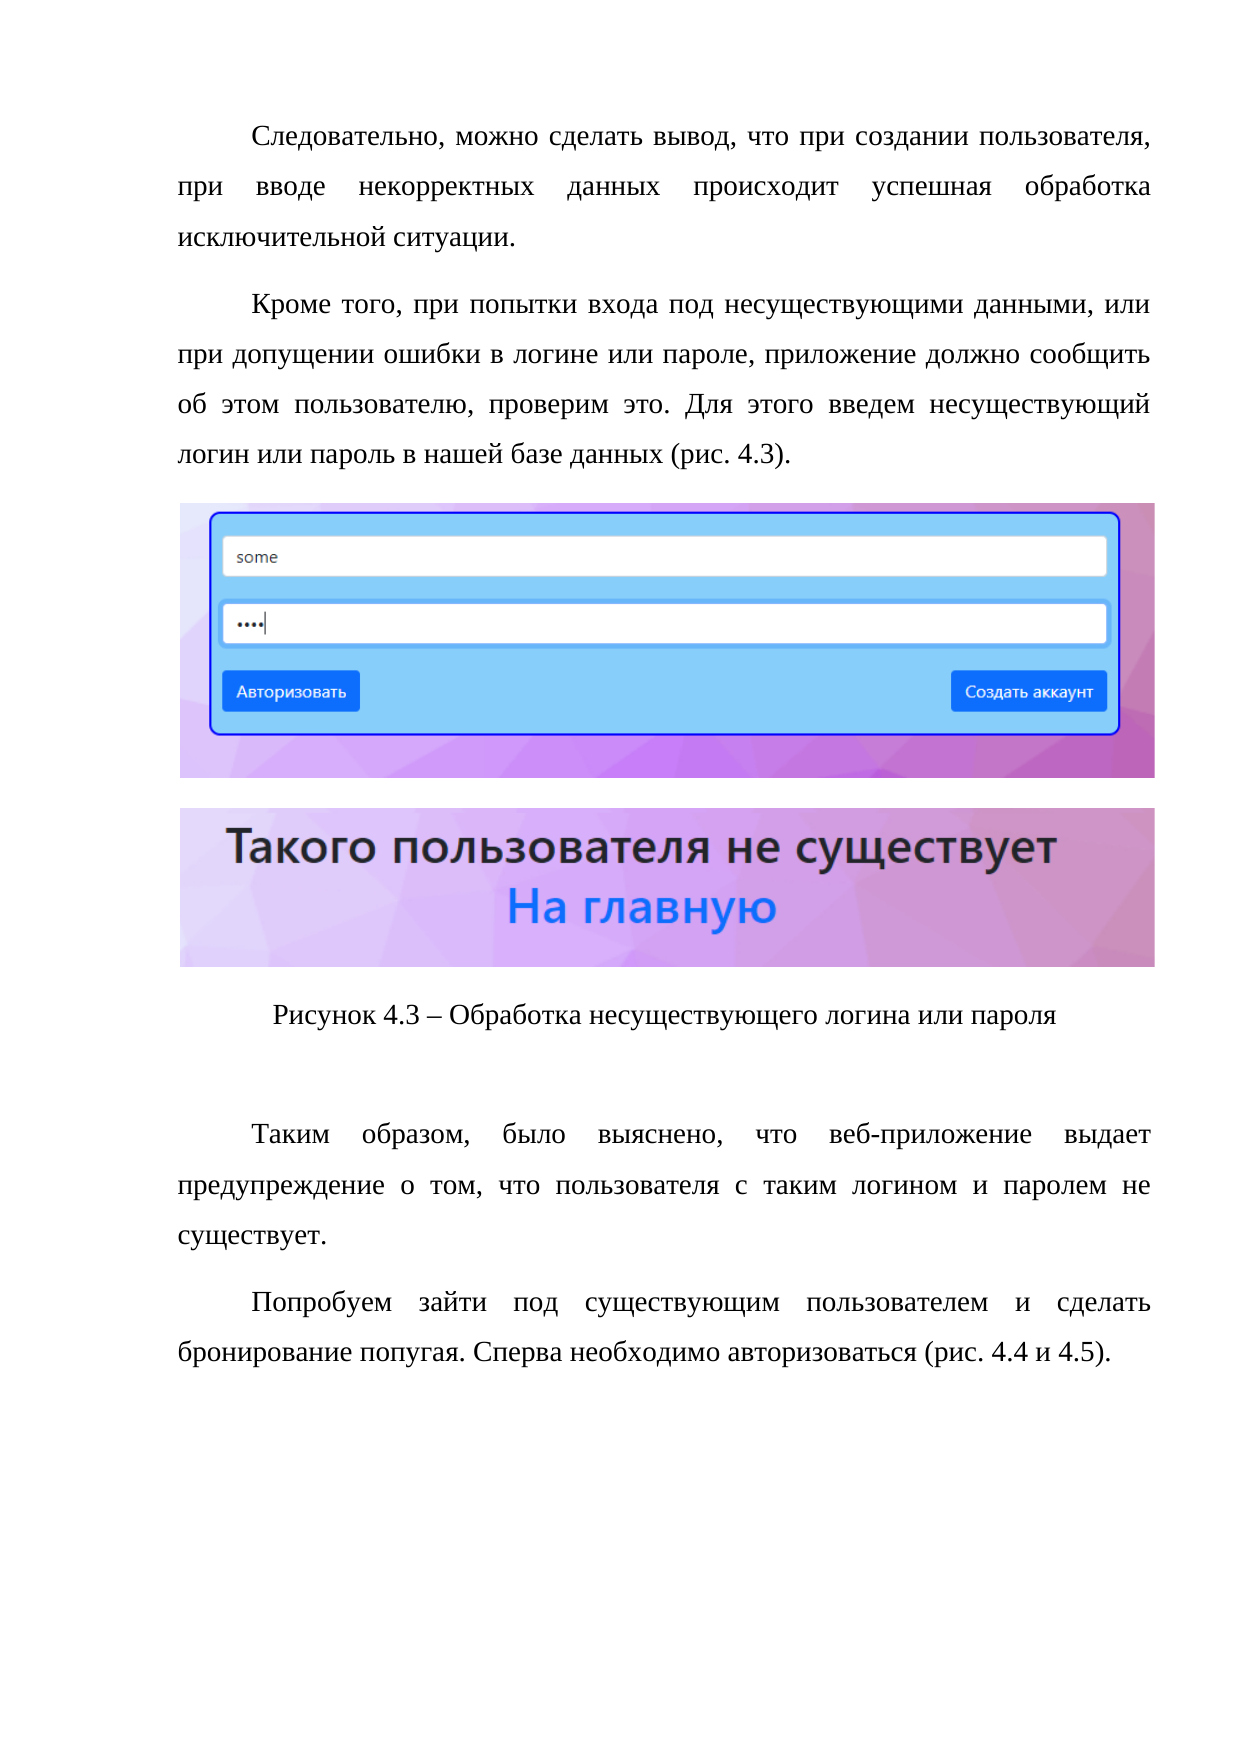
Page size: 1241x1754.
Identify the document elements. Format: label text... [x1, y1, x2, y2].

text Таким образом, было выяснено, что веб-приложение выдает предупреждение о том, что пользователя с таким логином и паролем не существует. [177, 1117, 1152, 1251]
text Кроме того, при попытки входа под несуществующими данными, или при допущении ошибки в логине или пароле, приложение должно сообщить об этом пользователю, проверим это. Для этого введем несуществующий логин или пароль в нашей базе данных (рис. 4.3). [177, 286, 1152, 470]
picture [180, 503, 1155, 778]
text Попробуем зайти под существующим пользователем и сделать бронирование попугая. Сперва необходимо авторизоваться (рис. 4.4 и 4.5). [177, 1284, 1152, 1368]
picture [180, 808, 1155, 967]
text Рисунок 4.3 – Обработка несуществующего логина или пароля [177, 997, 1152, 1030]
text Следовательно, можно сделать вывод, что при создании пользователя, при вводе некорректных данных происходит успешная обработка исключительной ситуации. [177, 118, 1152, 252]
